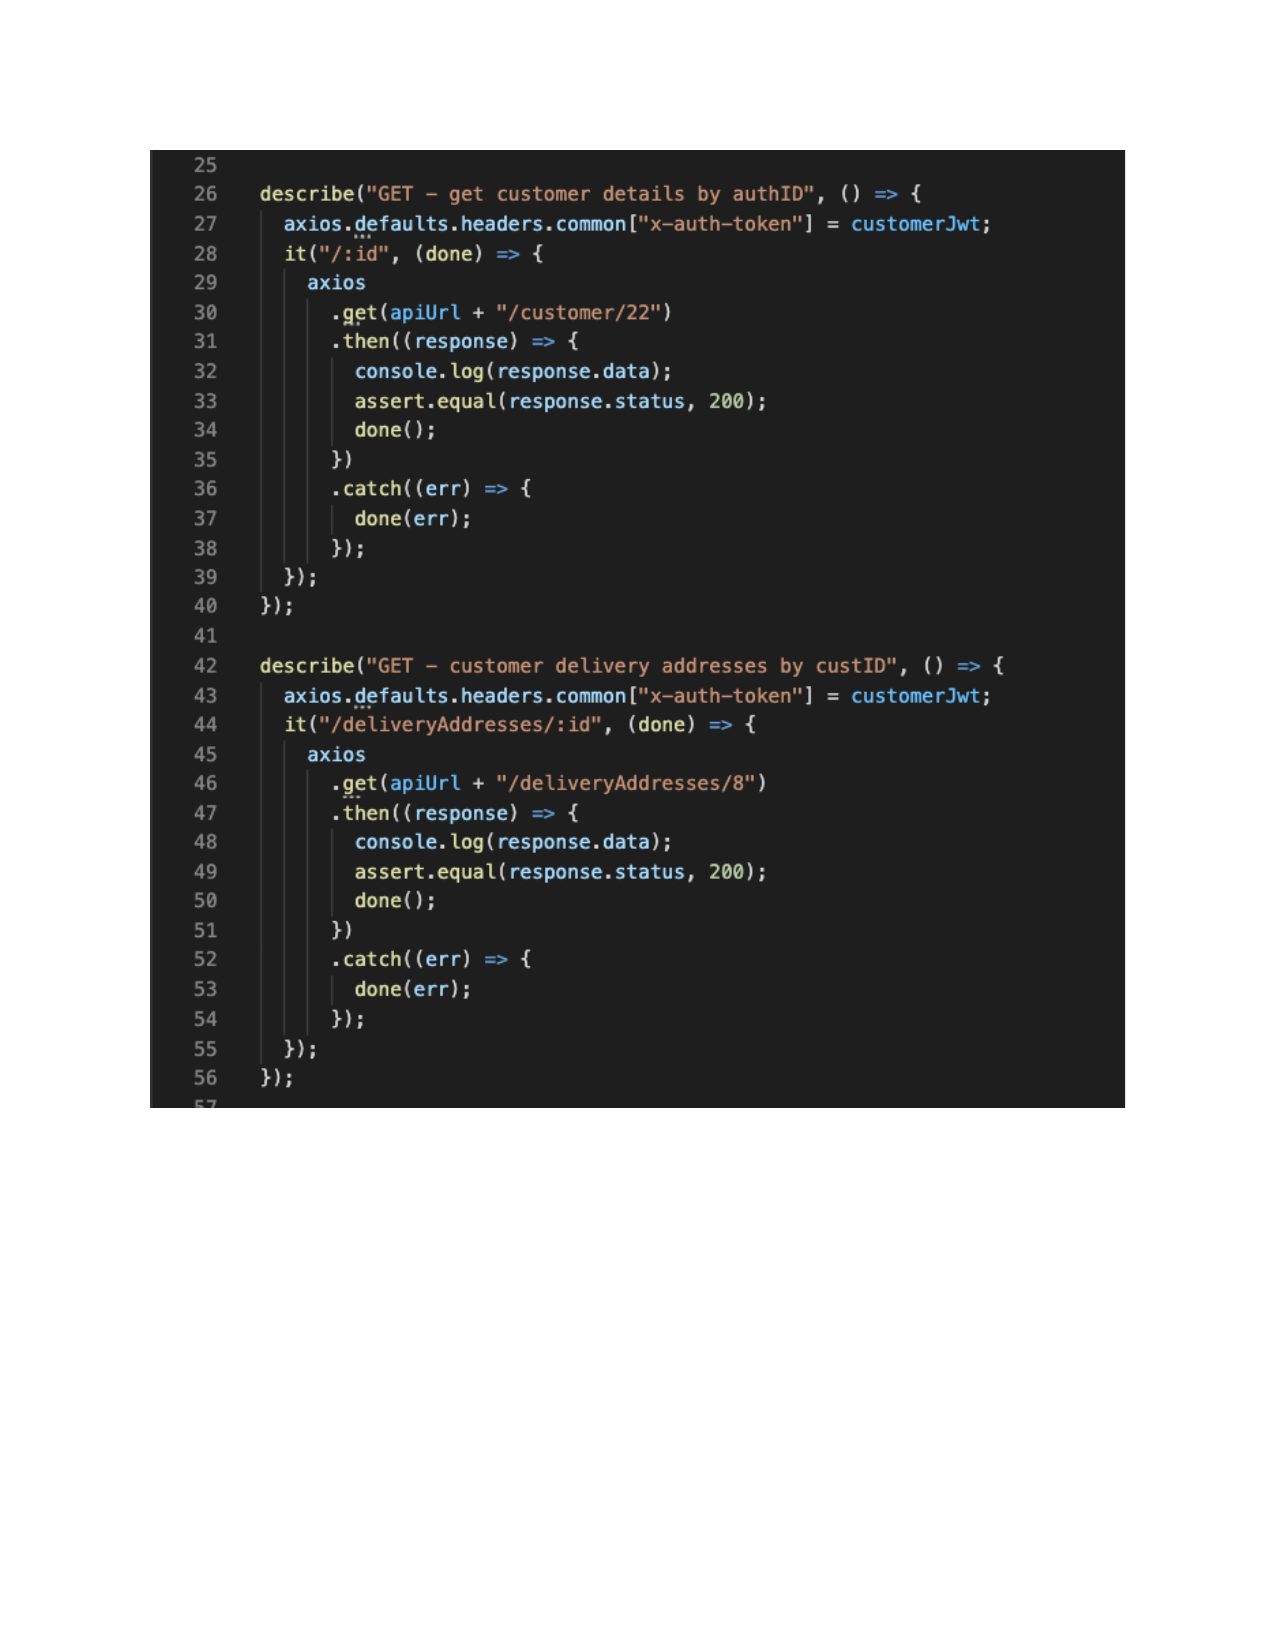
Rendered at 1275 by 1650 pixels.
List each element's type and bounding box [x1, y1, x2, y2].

picture [150, 150, 1125, 1108]
